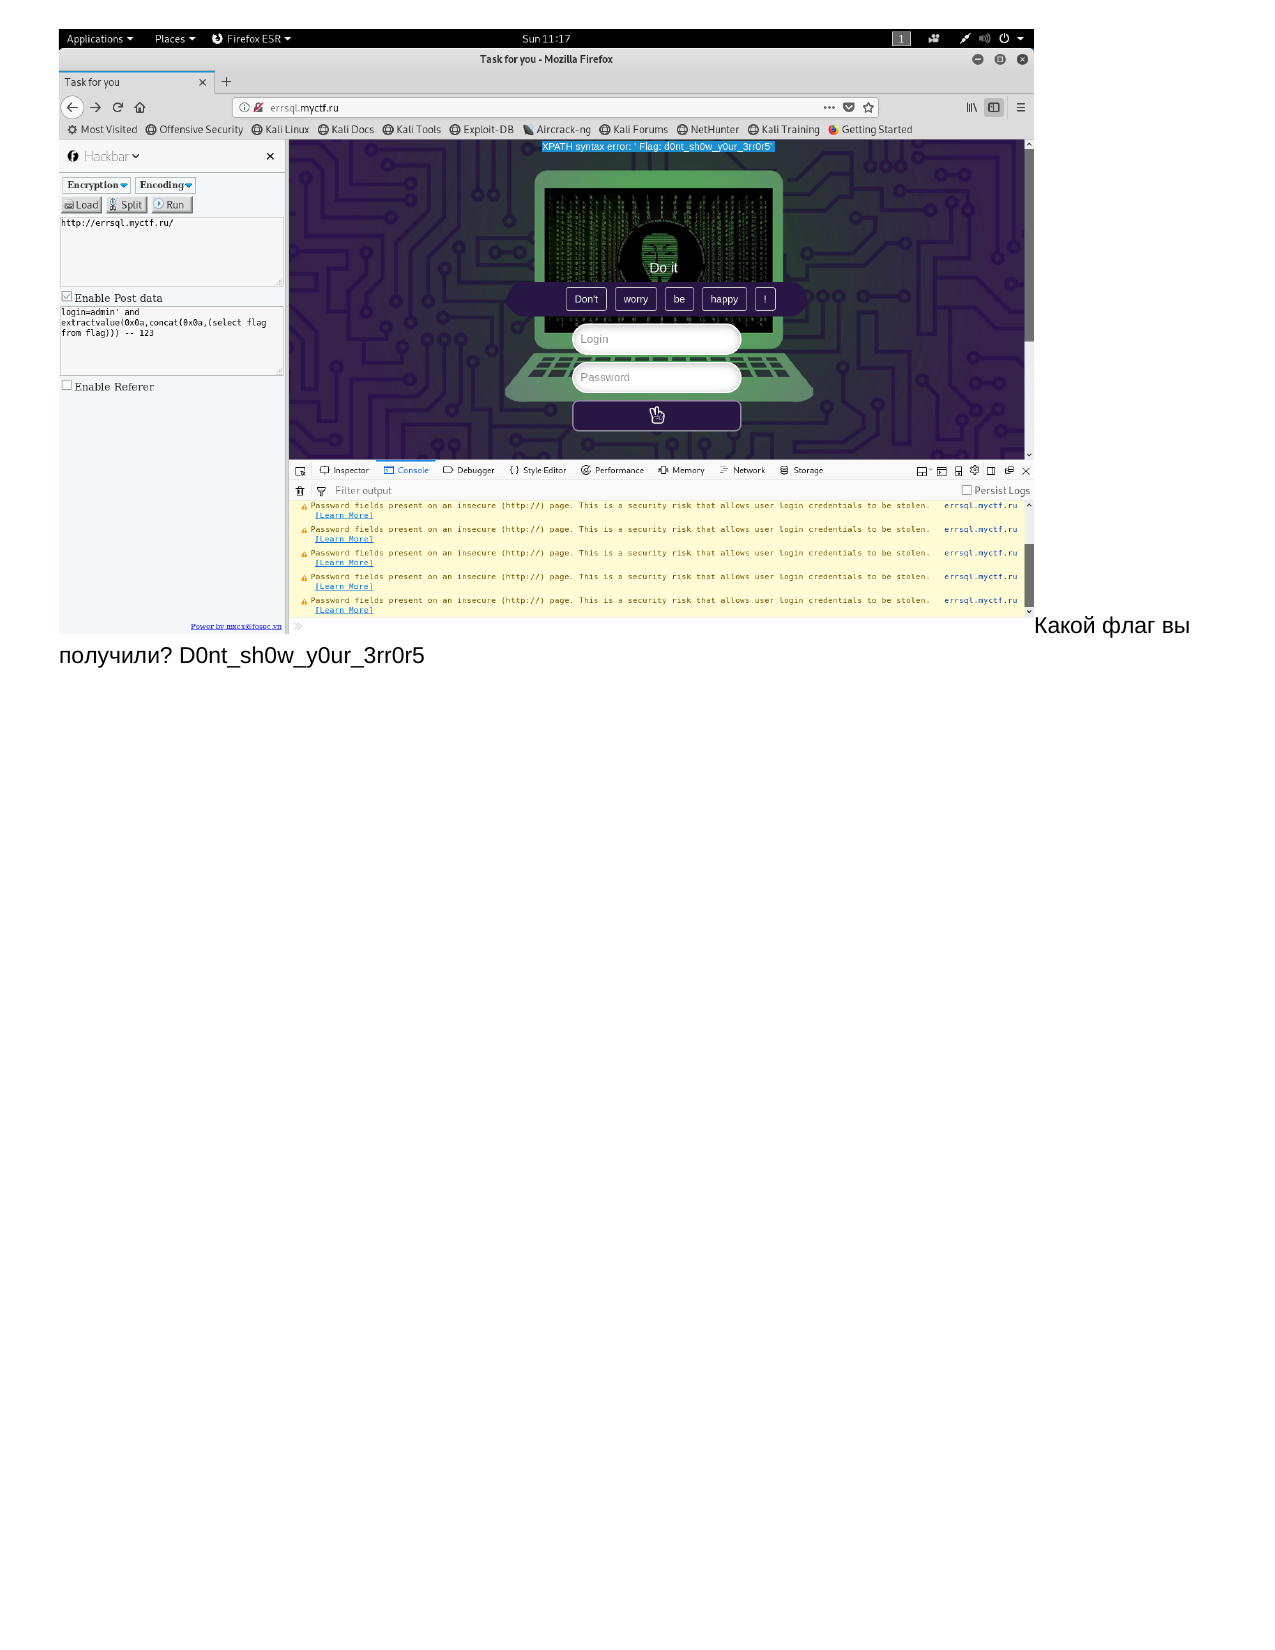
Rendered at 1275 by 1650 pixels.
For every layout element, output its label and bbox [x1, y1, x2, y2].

picture [58, 29, 1034, 634]
